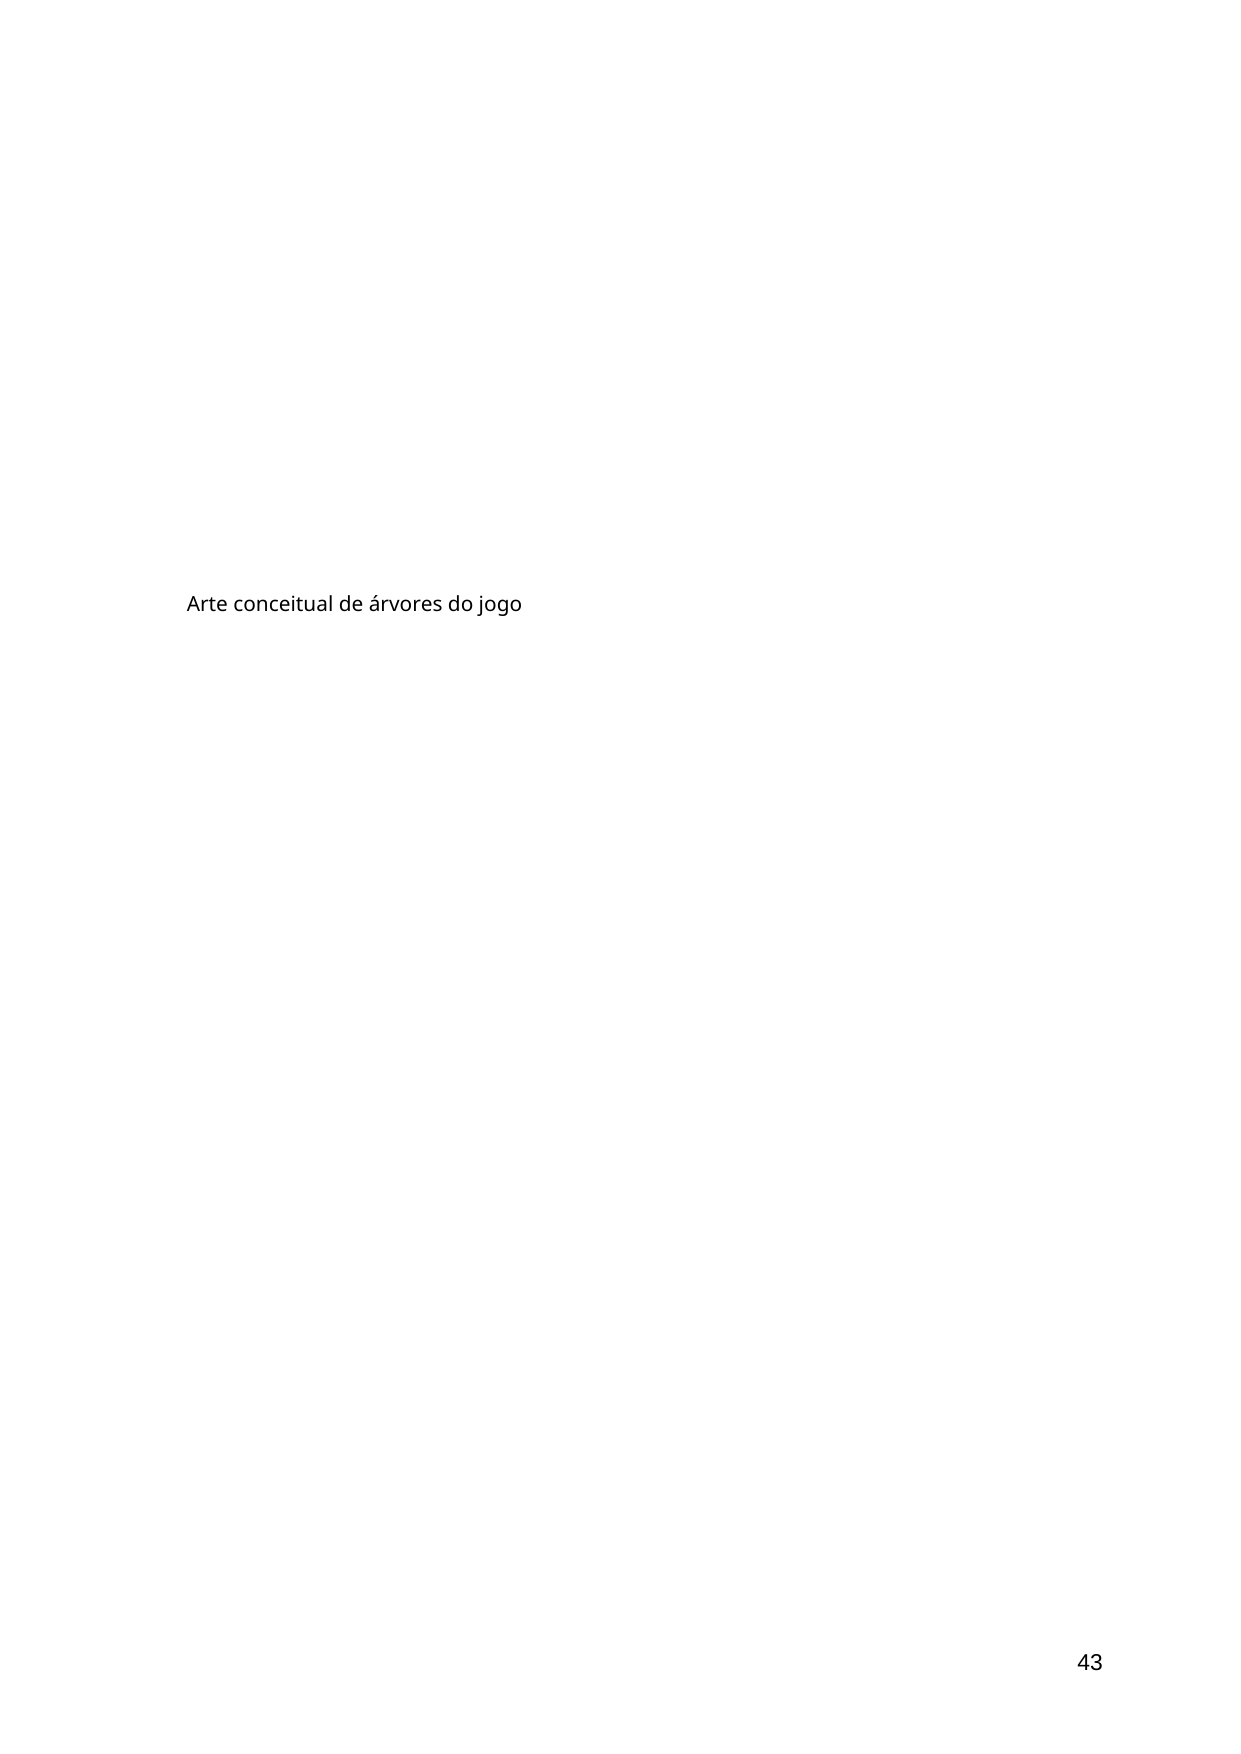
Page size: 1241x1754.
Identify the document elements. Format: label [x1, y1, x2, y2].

table_cell [166, 177, 1091, 642]
